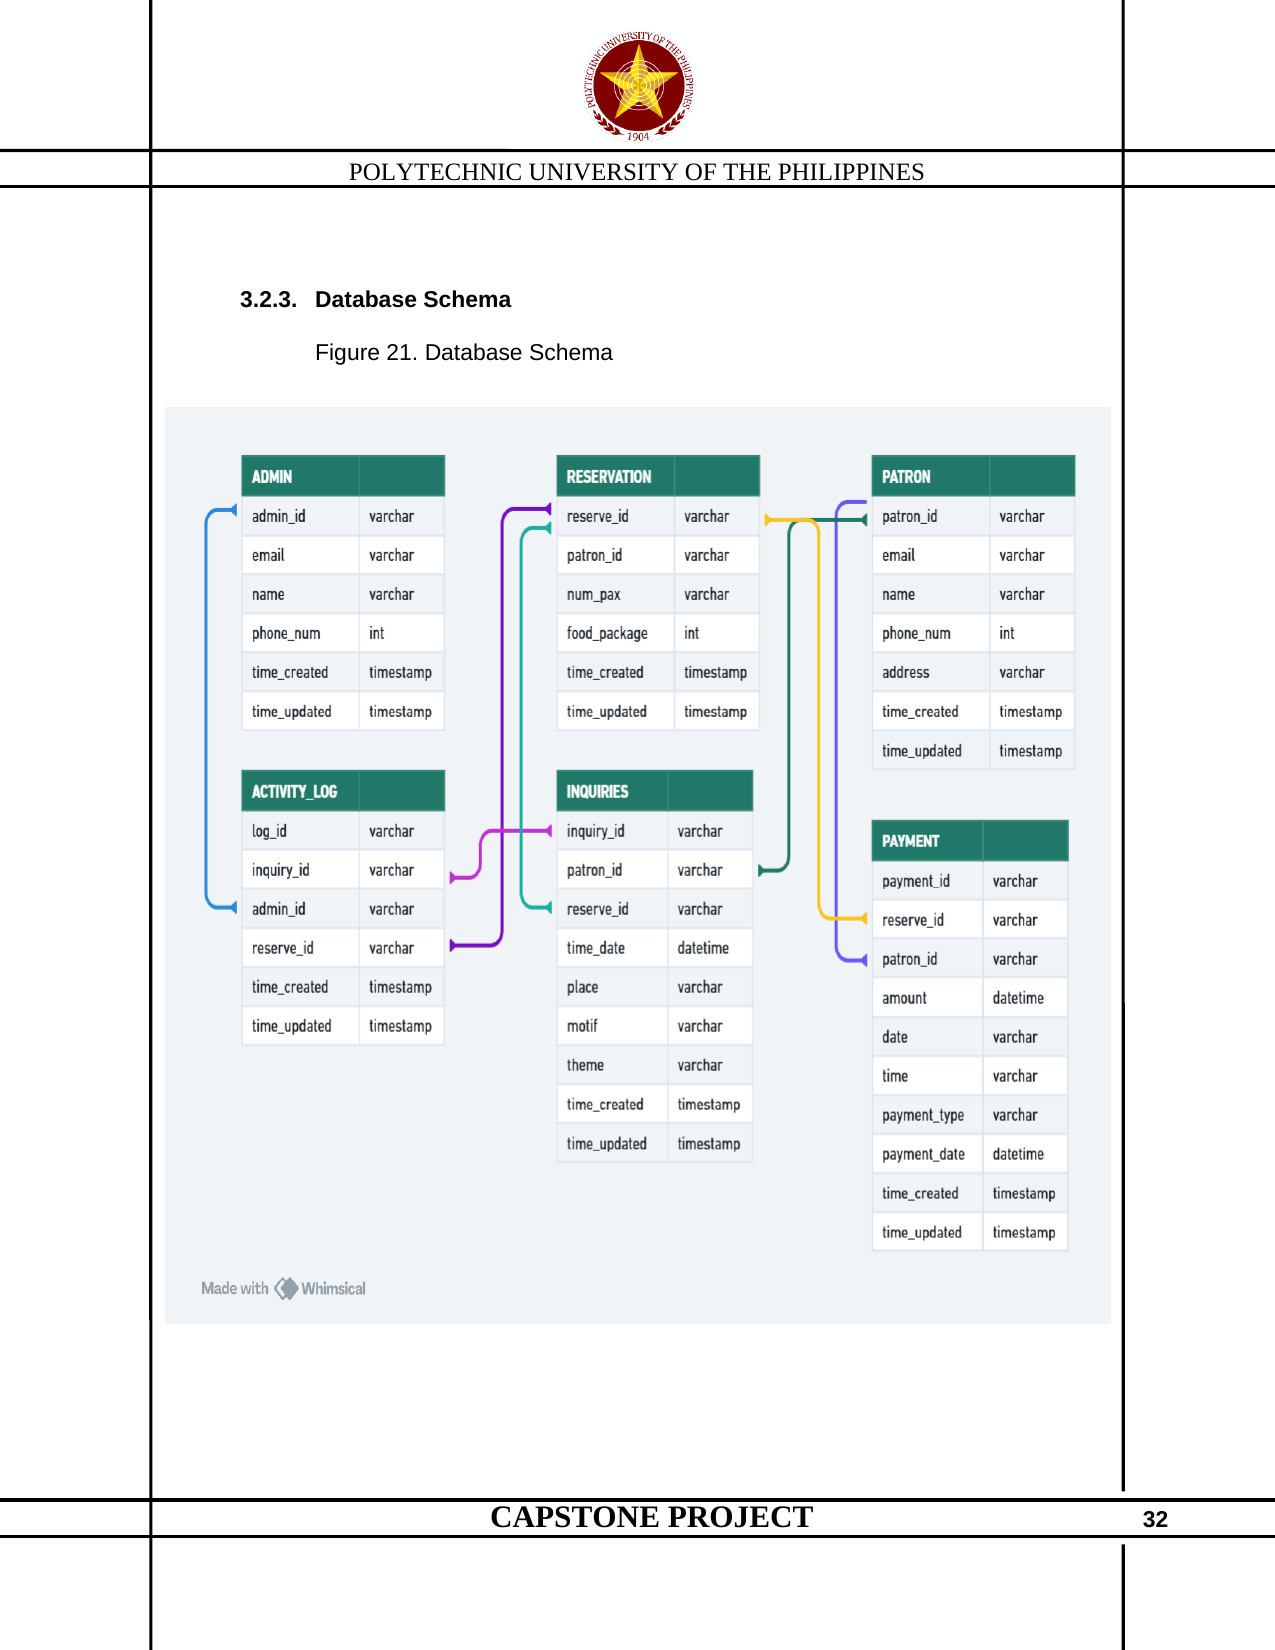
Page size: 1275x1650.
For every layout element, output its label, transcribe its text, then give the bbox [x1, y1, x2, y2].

picture [165, 407, 1112, 1324]
list Database Schema [240, 286, 1110, 312]
list Figure 21. Database Schema [315, 338, 1110, 365]
picture [582, 31, 694, 142]
